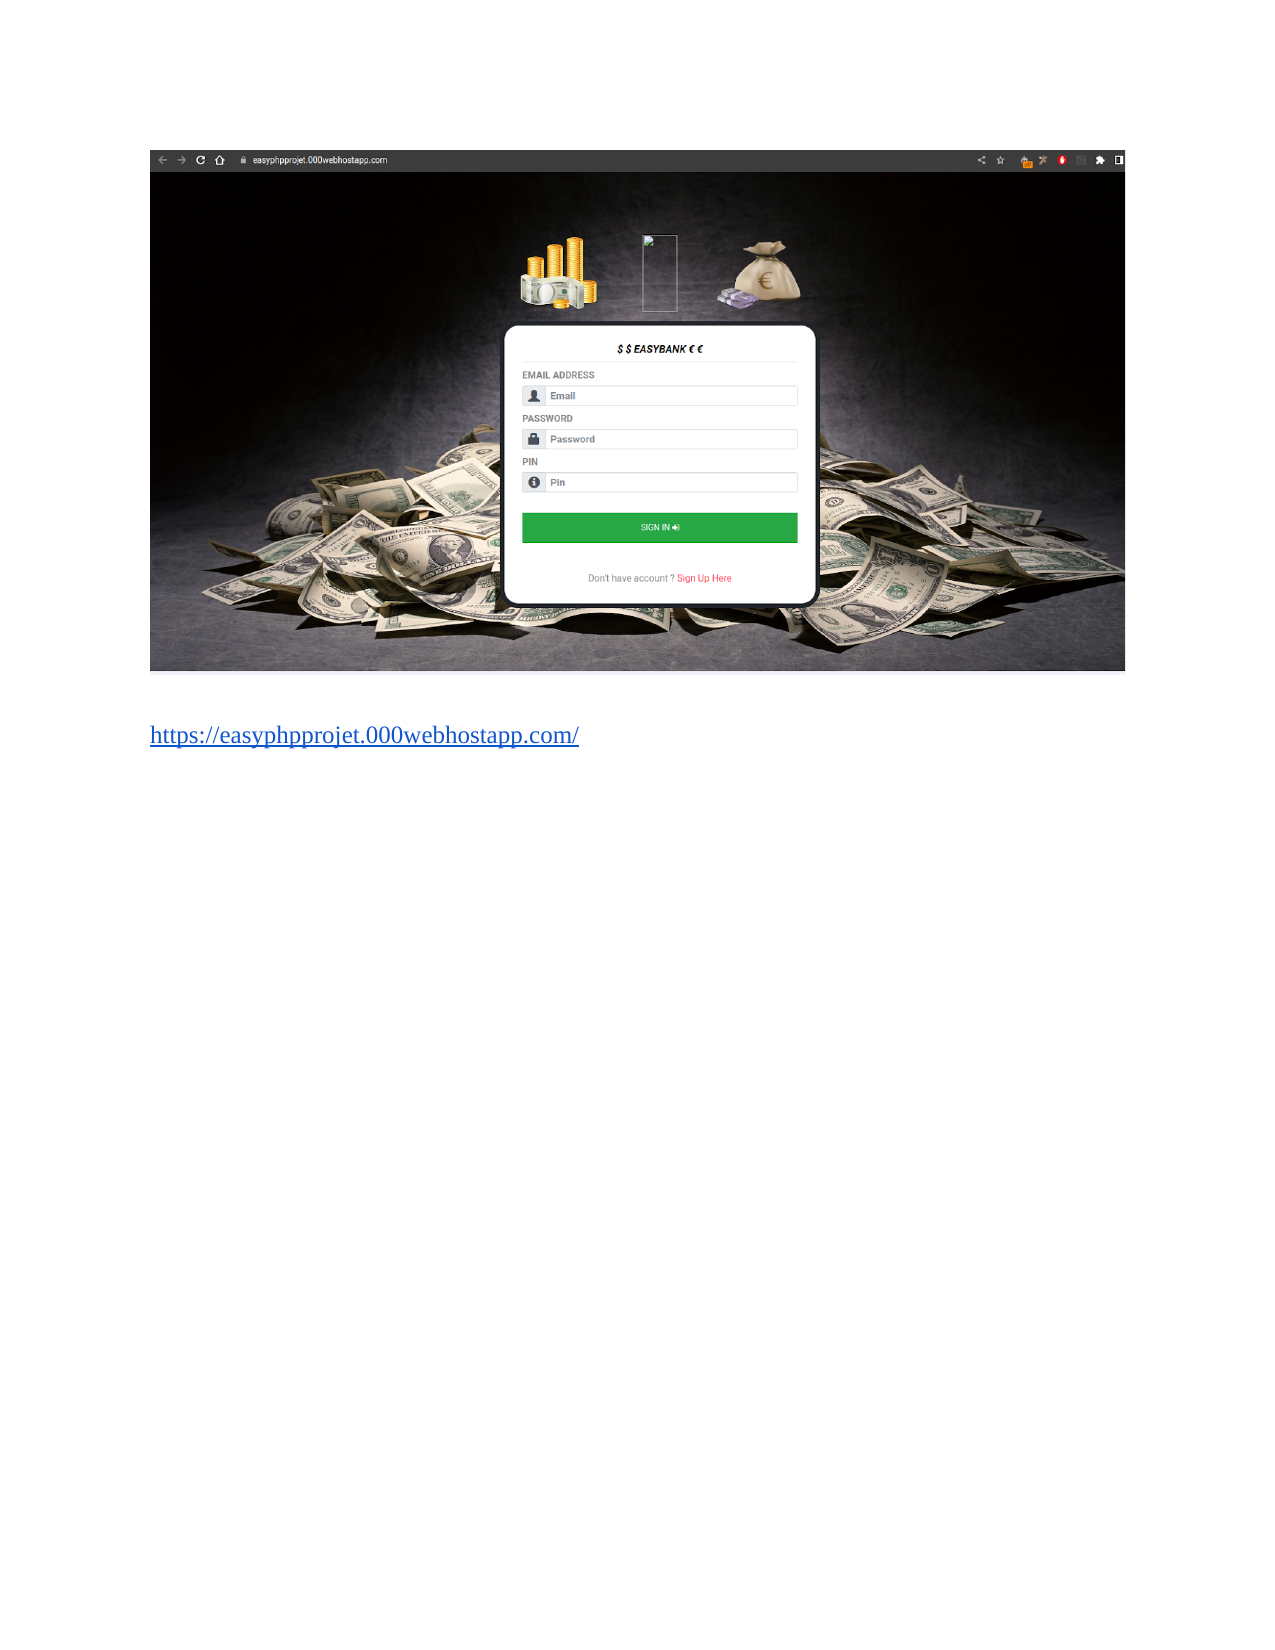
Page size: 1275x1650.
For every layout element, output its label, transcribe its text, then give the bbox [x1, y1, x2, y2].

text https://easyphpprojet.000webhostapp.com/ [150, 720, 1125, 749]
picture [150, 150, 1125, 675]
